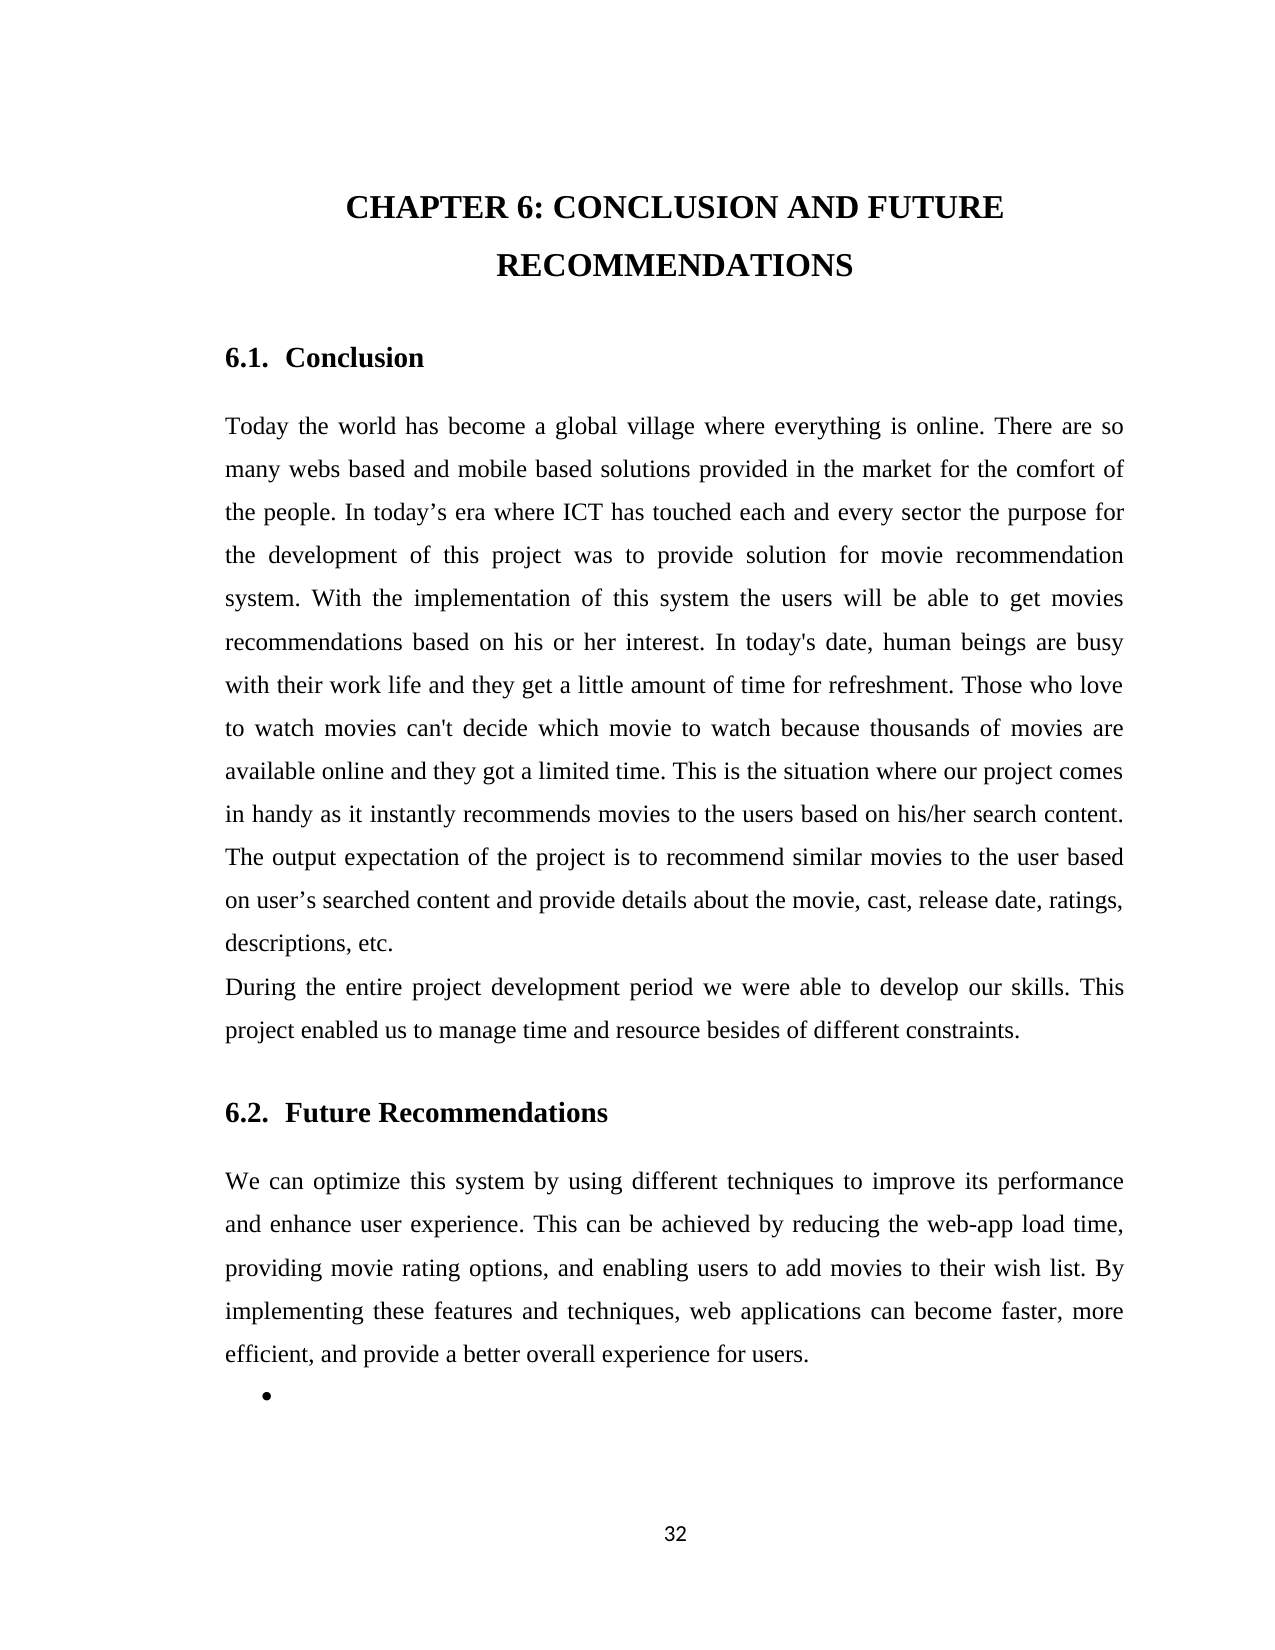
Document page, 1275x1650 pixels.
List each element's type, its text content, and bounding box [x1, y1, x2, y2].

text During the entire project development period we were able to develop our skills. This project enabled us to manage time and resource besides of different constraints. [225, 972, 1125, 1043]
subtitle 6.1. Conclusion [225, 340, 1125, 373]
text Today the world has become a global village where everything is online. There are so many webs based and mobile based solutions provided in the market for the comfort of the people. In today’s era where ICT has touched each and every sector the purpose for the development of this project was to provide solution for movie recommendation system. With the implementation of this system the users will be able to get movies recommendations based on his or her interest. In today's date, human beings are busy with their work life and they get a little amount of time for refreshment. Those who love to watch movies can't decide which movie to watch because thousands of movies are available online and they got a limited time. This is the situation where our project comes in handy as it instantly recommends movies to the users based on his/her search content. The output expectation of the project is to recommend similar movies to the user based on user’s searched content and provide details about the movie, cast, release date, ratings, descriptions, etc. [225, 411, 1125, 957]
subtitle CHAPTER 6: CONCLUSION AND FUTURE RECOMMENDATIONS [225, 187, 1125, 283]
subtitle 6.2. Future Recommendations [225, 1095, 1125, 1129]
text We can optimize this system by using different techniques to improve its performance and enhance user experience. This can be achieved by reducing the web-app load time, providing movie rating options, and enabling users to add movies to their wish list. By implementing these features and techniques, web applications can become faster, more efficient, and provide a better overall experience for users. [225, 1166, 1125, 1368]
